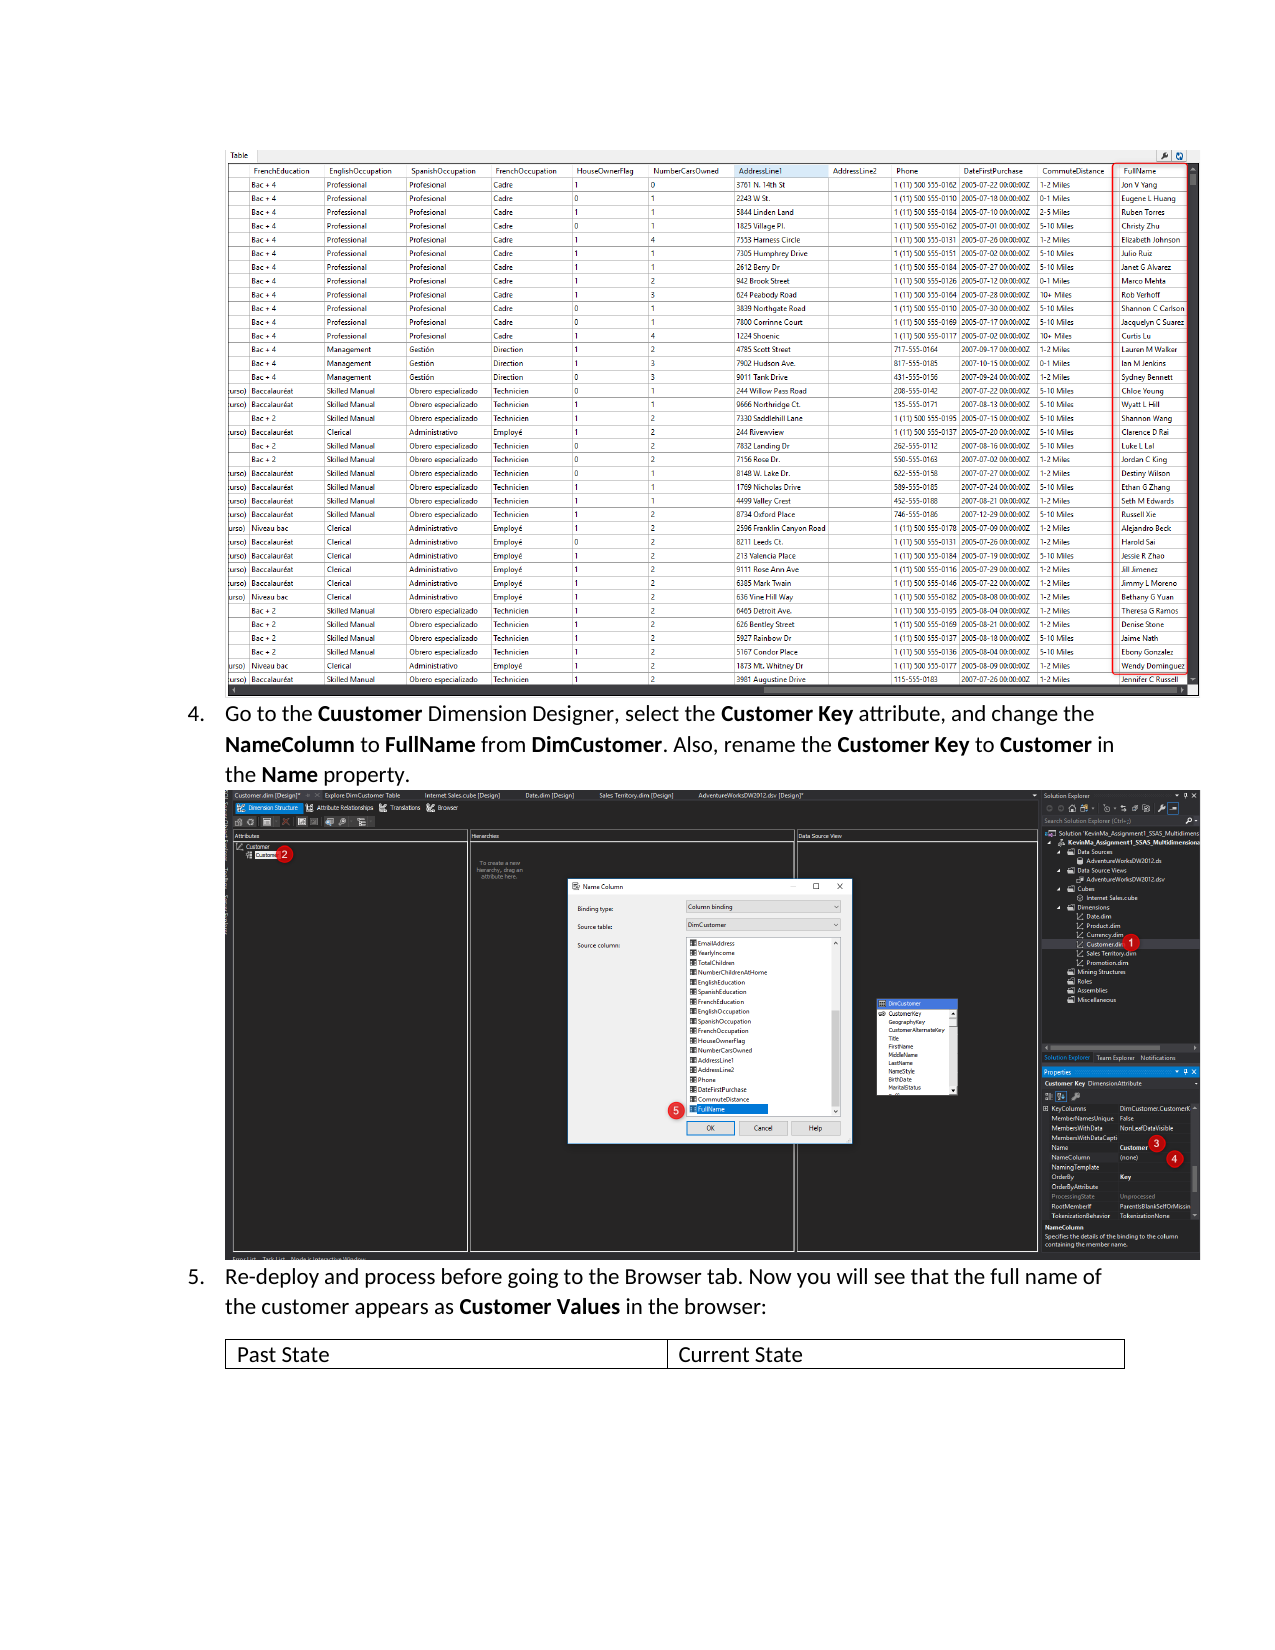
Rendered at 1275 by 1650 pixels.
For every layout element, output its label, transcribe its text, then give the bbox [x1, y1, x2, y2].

table_header Past State [226, 1340, 667, 1368]
list Go to the Cuustomer Dimension Designer, select the Customer Key attribute, and change the NameColumn to FullName from DimCustomer. Also, rename the Customer Key to Customer in the Name property. [187, 699, 1125, 788]
picture [225, 150, 1200, 698]
picture [225, 790, 1200, 1260]
table_header Current State [668, 1340, 1124, 1368]
list Re-deploy and process before going to the Browser tab. Now you will see that the full name of the customer appears as Customer Values in the browser: [187, 1262, 1125, 1320]
